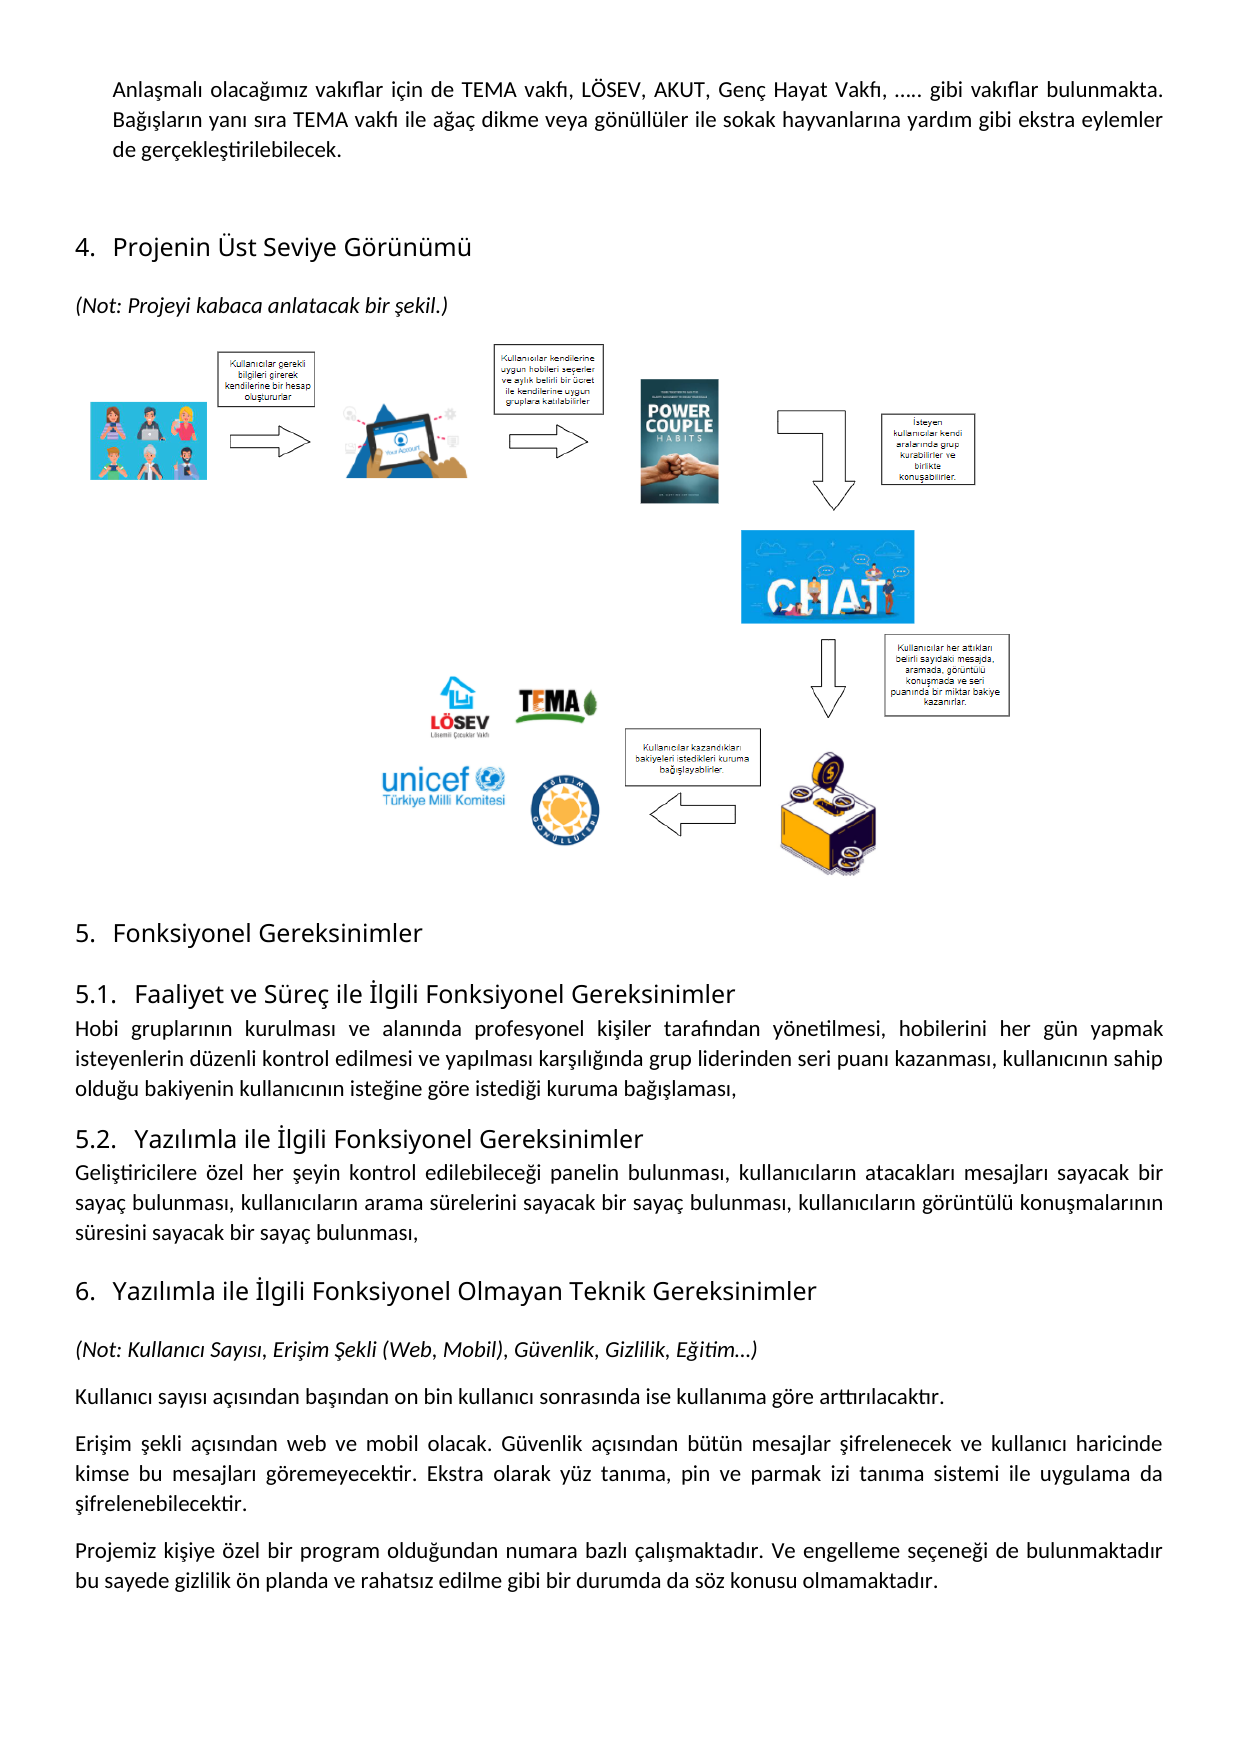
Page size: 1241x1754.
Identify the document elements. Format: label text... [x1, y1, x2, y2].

text Projemiz kişiye özel bir program olduğundan numara bazlı çalışmaktadır. Ve engelleme seçeneği de bulunmaktadır bu sayede gizlilik ön planda ve rahatsız edilme gibi bir durumda da söz konusu olmamaktadır. [75, 1536, 1165, 1595]
text Kullanıcı sayısı açısından başından on bin kullanıcı sonrasında ise kullanıma göre arttırılacaktır. [75, 1382, 1165, 1410]
subtitle Fonksiyonel Gereksinimler [75, 915, 1165, 949]
list Anlaşmalı olacağımız vakıflar için de TEMA vakfı, LÖSEV, AKUT, Genç Hayat Vakfı, ….. gibi vakıflar bulunmakta. Bağışların yanı sıra TEMA vakfı ile ağaç dikme veya gönüllüler ile sokak hayvanlarına yardım gibi ekstra eylemler de gerçekleştirilebilecek. [112, 75, 1165, 163]
subtitle Yazılımla ile İlgili Fonksiyonel Olmayan Teknik Gereksinimler [75, 1274, 1165, 1308]
text (Not: Kullanıcı Sayısı, Erişim Şekli (Web, Mobil), Güvenlik, Gizlilik, Eğitim…) [75, 1335, 1165, 1363]
text Erişim şekli açısından web ve mobil olacak. Güvenlik açısından bütün mesajlar şifrelenecek ve kullanıcı haricinde kimse bu mesajları göremeyecektir. Ekstra olarak yüz tanıma, pin ve parmak izi tanıma sistemi ile uygulama da şifrelenebilecektir. [75, 1429, 1165, 1518]
text (Not: Projeyi kabaca anlatacak bir şekil.) [75, 291, 1165, 319]
subtitle Yazılımla ile İlgili Fonksiyonel Gereksinimler [75, 1121, 1165, 1155]
text Geliştiricilere özel her şeyin kontrol edilebileceği panelin bulunması, kullanıcıların atacakları mesajları sayacak bir sayaç bulunması, kullanıcıların arama sürelerini sayacak bir sayaç bulunması, kullanıcıların görüntülü konuşmalarının süresini sayacak bir sayaç bulunması, [75, 1158, 1165, 1246]
list Projenin Üst Seviye Görünümü [75, 229, 1165, 263]
text Hobi gruplarının kurulması ve alanında profesyonel kişiler tarafından yönetilmesi, hobilerini her gün yapmak isteyenlerin düzenli kontrol edilmesi ve yapılması karşılığında grup liderinden seri puanı kazanması, kullanıcının sahip olduğu bakiyenin kullanıcının isteğine göre istediği kuruma bağışlaması, [75, 1014, 1165, 1102]
picture [75, 337, 1021, 889]
subtitle Faaliyet ve Süreç ile İlgili Fonksiyonel Gereksinimler [75, 977, 1165, 1011]
